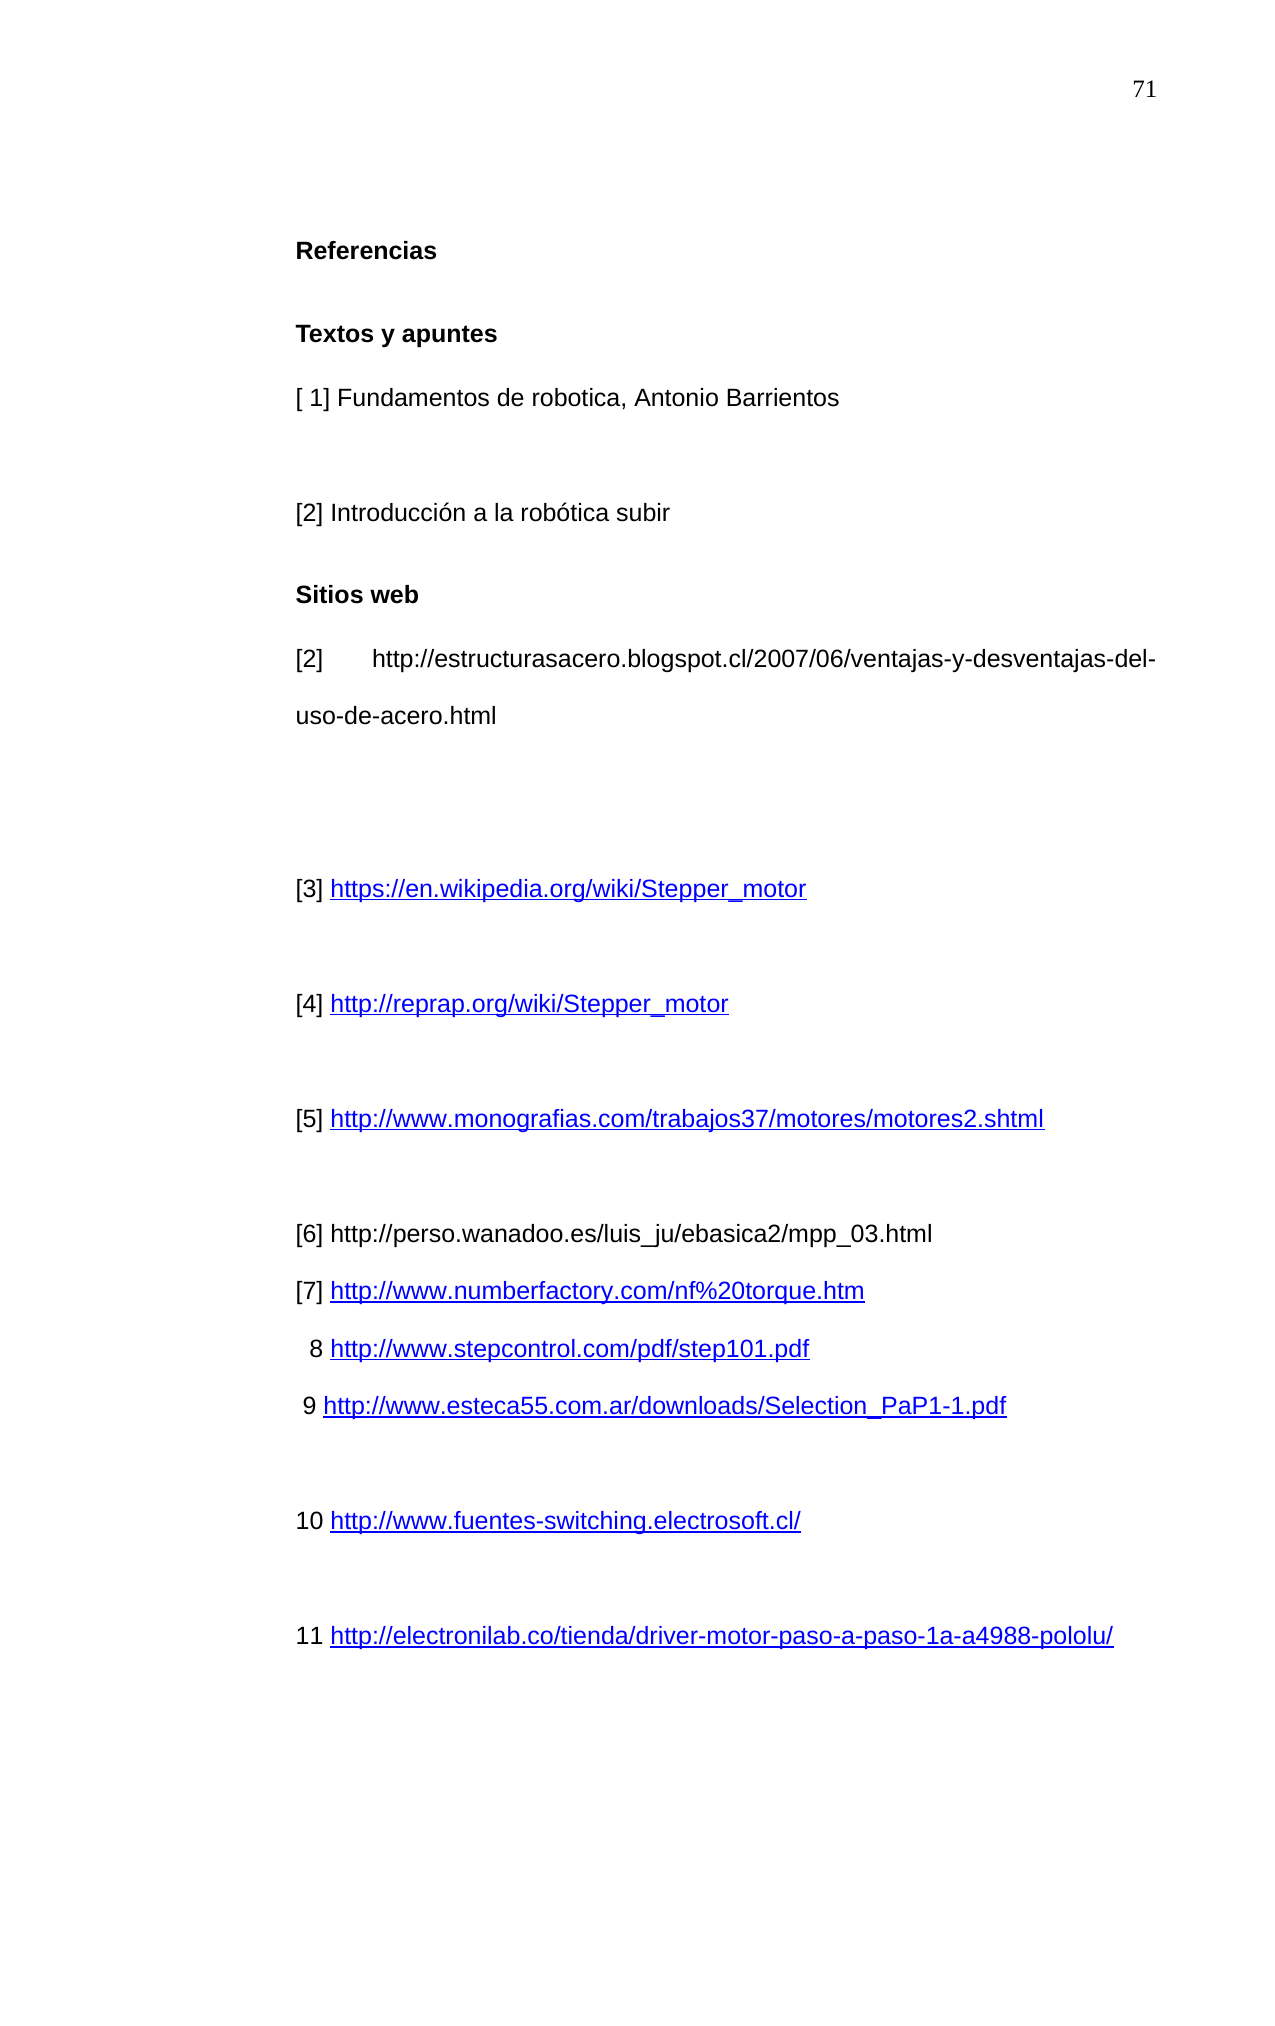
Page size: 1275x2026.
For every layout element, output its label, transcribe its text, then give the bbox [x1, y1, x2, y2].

text [2] http://estructurasacero.blogspot.cl/2007/06/ventajas-y-desventajas-del-uso-de-acero.html [295, 644, 1157, 730]
text [5] http://www.monografias.com/trabajos37/motores/motores2.shtml [295, 1104, 1157, 1132]
subtitle Referencias [295, 236, 1157, 265]
subtitle Sitios web [295, 580, 1157, 609]
text 8 http://www.stepcontrol.com/pdf/step101.pdf [295, 1334, 1157, 1362]
text 9 http://www.esteca55.com.ar/downloads/Selection_PaP1-1.pdf [295, 1391, 1157, 1420]
text 10 http://www.fuentes-switching.electrosoft.cl/ [295, 1506, 1157, 1535]
text [4] http://reprap.org/wiki/Stepper_motor [295, 989, 1157, 1017]
text [2] Introducción a la robótica subir [295, 497, 1157, 526]
text [ 1] Fundamentos de robotica, Antonio Barrientos [295, 382, 1157, 411]
subtitle Textos y apuntes [295, 319, 1157, 347]
text 11 http://electronilab.co/tienda/driver-motor-paso-a-paso-1a-a4988-pololu/ [295, 1621, 1157, 1650]
text [6] http://perso.wanadoo.es/luis_ju/ebasica2/mpp_03.html [295, 1219, 1157, 1247]
text [3] https://en.wikipedia.org/wiki/Stepper_motor [295, 874, 1157, 902]
text [7] http://www.numberfactory.com/nf%20torque.htm [295, 1276, 1157, 1305]
